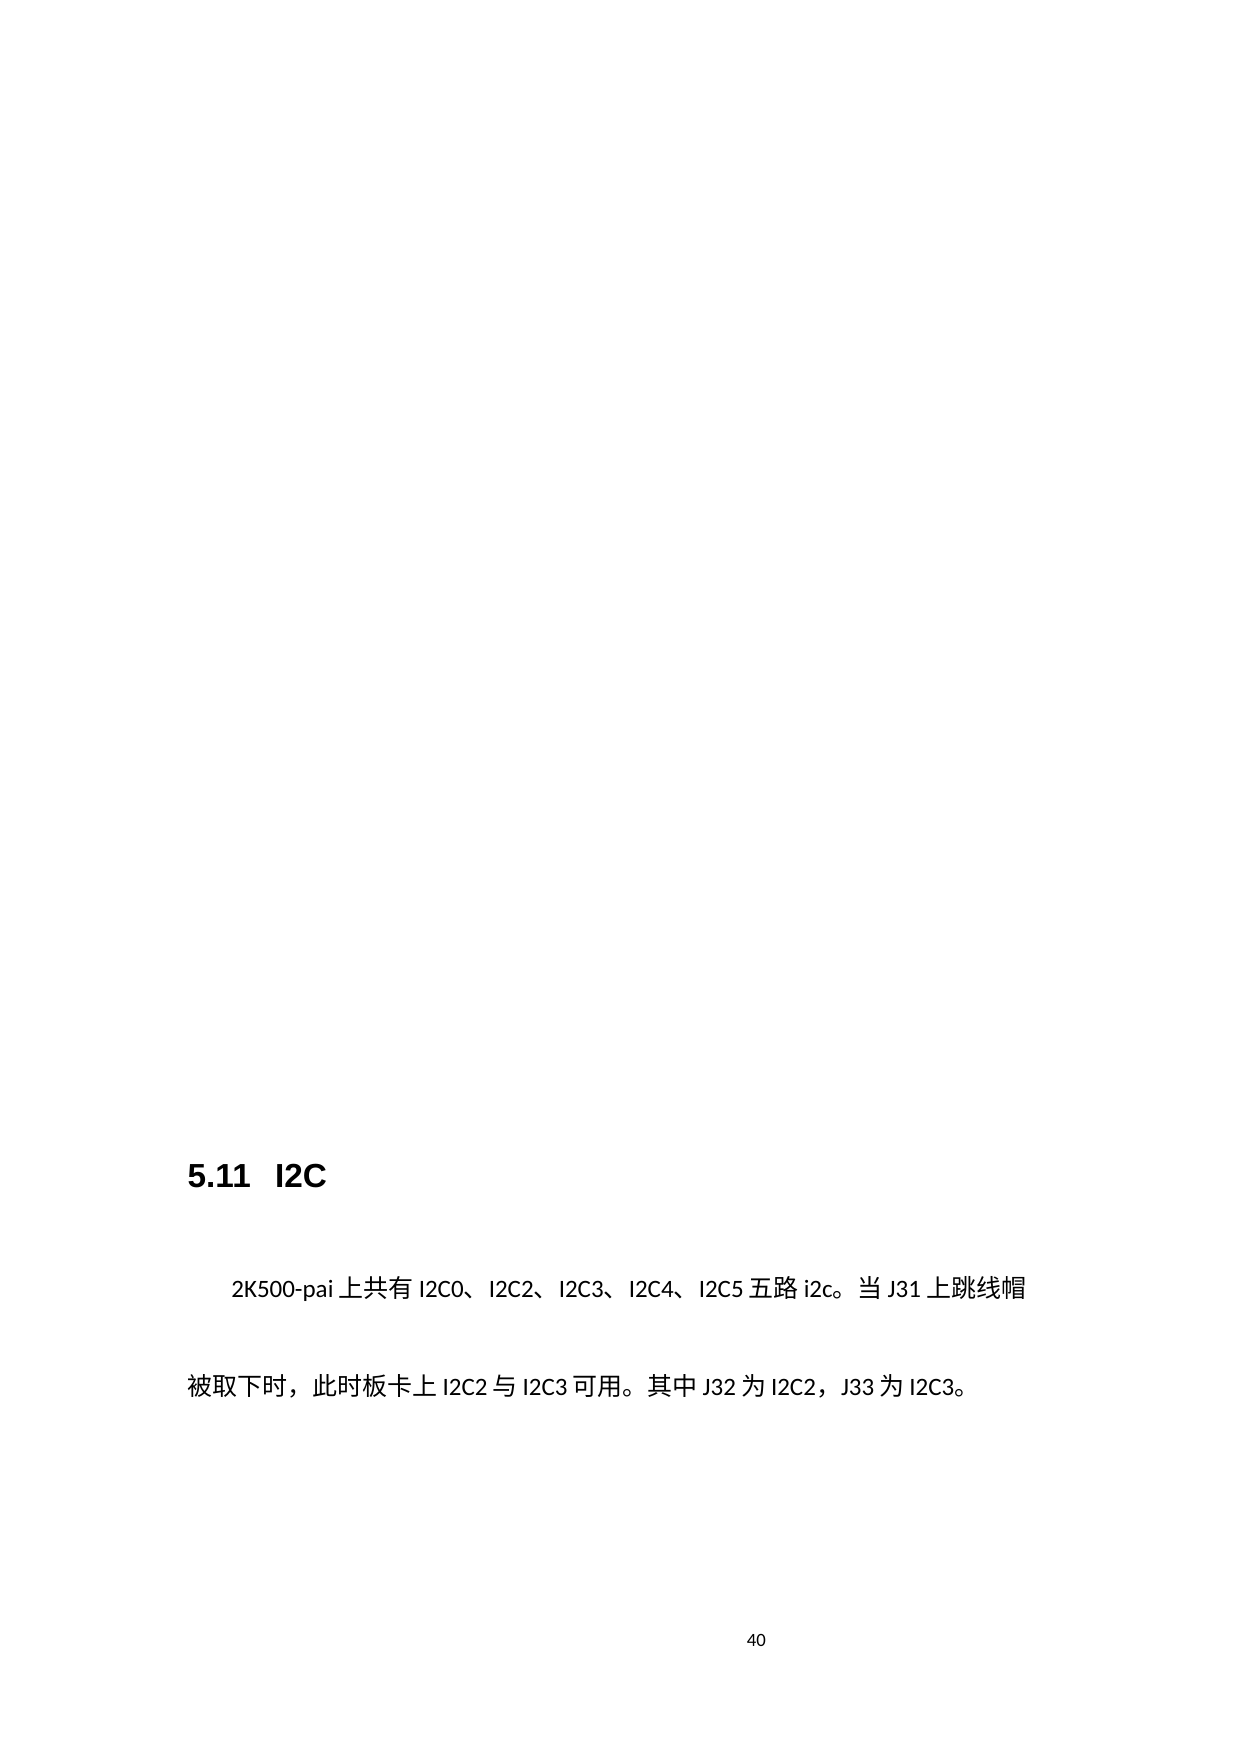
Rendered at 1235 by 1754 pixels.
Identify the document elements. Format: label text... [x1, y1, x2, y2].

subtitle I2C [187, 1143, 1047, 1208]
list 2K500-pai上共有I2C0、I2C2、I2C3、I2C4、I2C5五路i2c。当J31上跳线帽被取下时，此时板卡上I2C2与I2C3可用。其中J32为I2C2，J33为I2C3。 [187, 1254, 1047, 1417]
